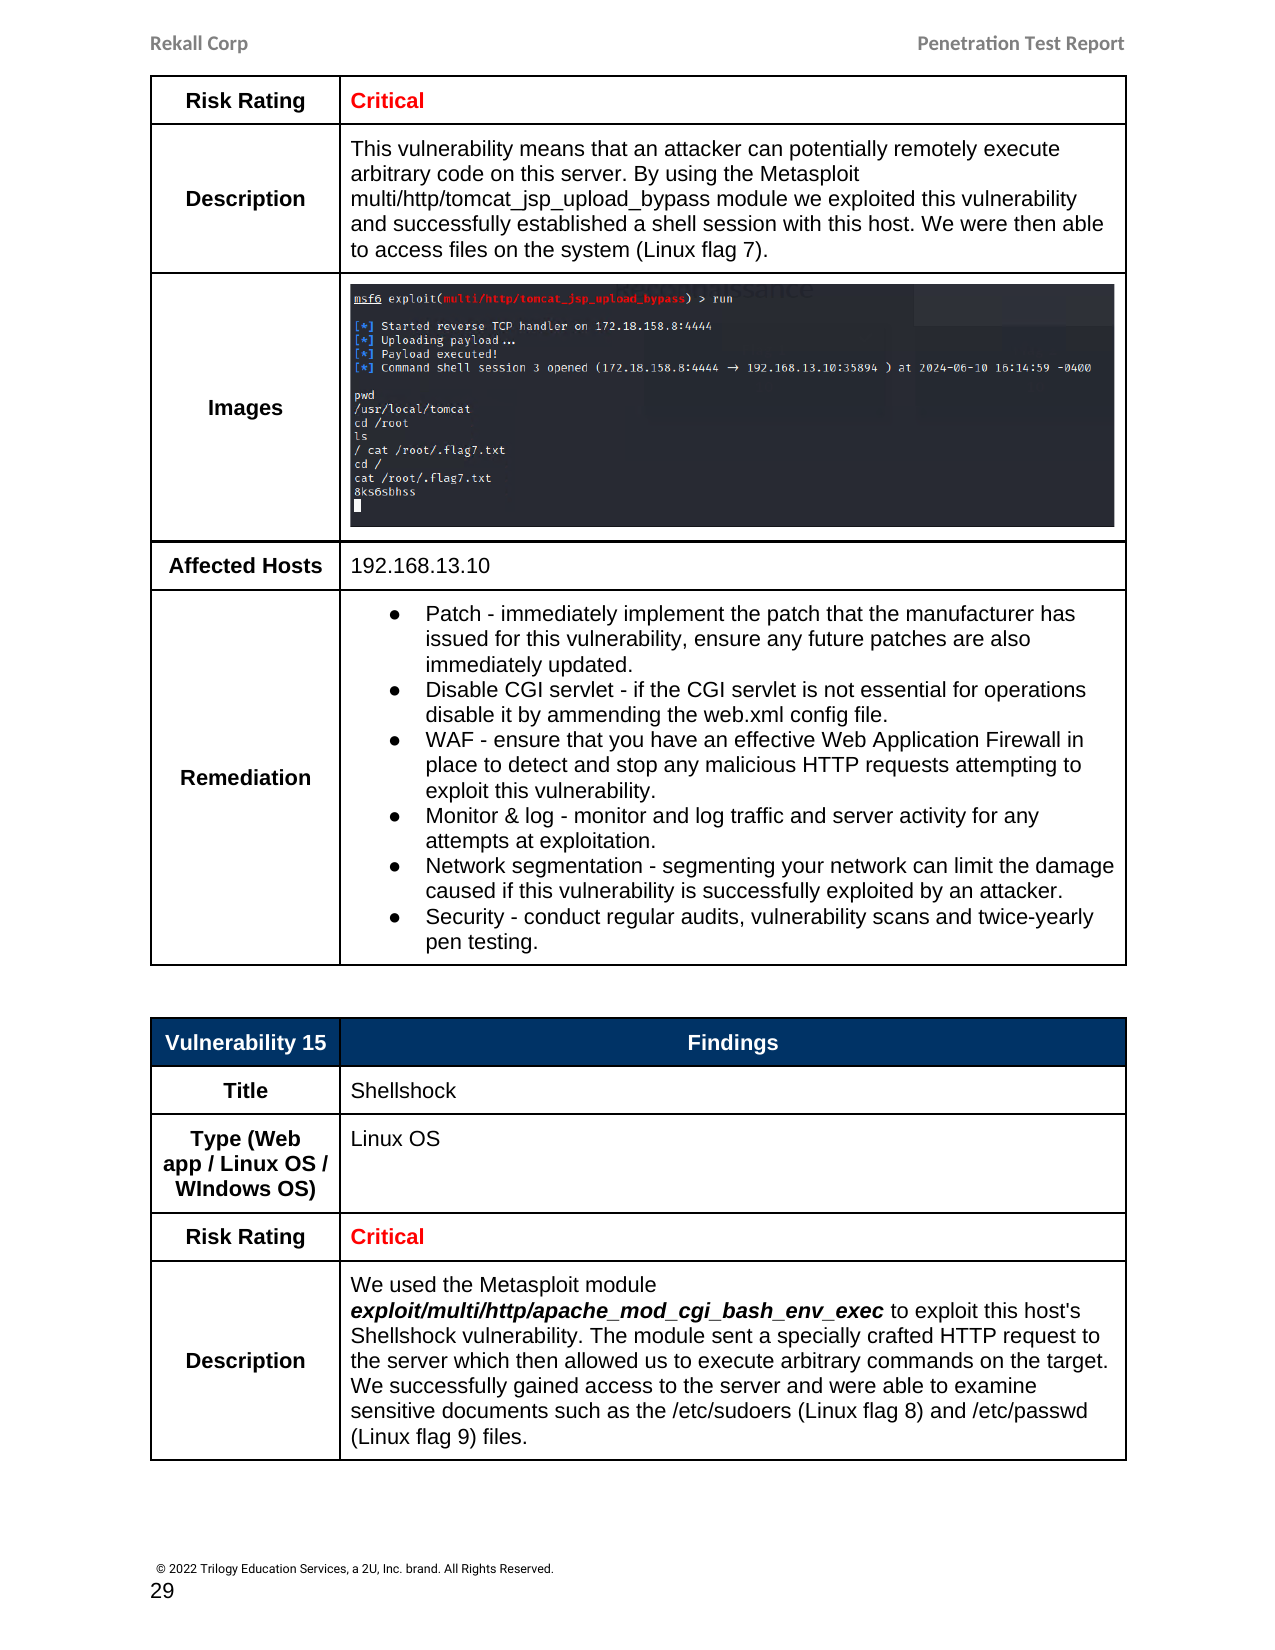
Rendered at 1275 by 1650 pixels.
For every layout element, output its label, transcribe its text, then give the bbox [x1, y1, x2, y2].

table_header Vulnerability 15 [152, 1019, 339, 1065]
table_cell Description [152, 125, 339, 272]
table_cell This vulnerability means that an attacker can potentially remotely execute arbitrary code on this server. By using the Metasploit multi/http/tomcat_jsp_upload_bypass module we exploited this vulnerability and successfully established a shell session with this host. We were then able to access files on the system (Linux flag 7). [341, 125, 1125, 272]
table_cell Linux OS [341, 1115, 1125, 1212]
table_cell Type (Web app / Linux OS / WIndows OS) [152, 1115, 339, 1212]
table_cell Risk Rating [152, 1214, 339, 1260]
table_cell Patch - immediately implement the patch that the manufacturer has issued for this vulnerability, ensure any future patches are also immediately updated. Disable CGI servlet - if the CGI servlet is not essential for operations disable it by ammending the web.xml config file. WAF - ensure that you have an effective Web Application Firewall in place to detect and stop any malicious HTTP requests attempting to exploit this vulnerability. Monitor & log - monitor and log traffic and server activity for any attempts at exploitation. Network segmentation - segmenting your network can limit the damage caused if this vulnerability is successfully exploited by an attacker. Security - conduct regular audits, vulnerability scans and twice-yearly pen testing. [341, 591, 1125, 964]
table_cell We used the Metasploit module exploit/multi/http/apache_mod_cgi_bash_env_exec to exploit this host's Shellshock vulnerability. The module sent a specially crafted HTTP request to the server which then allowed us to execute arbitrary commands on the target. We successfully gained access to the server and were able to examine sensitive documents such as the /etc/sudoers (Linux flag 8) and /etc/passwd (Linux flag 9) files. [341, 1262, 1125, 1459]
table_cell Remediation [152, 591, 339, 964]
table_cell Critical [341, 1214, 1125, 1260]
table_cell 192.168.13.10 [341, 543, 1125, 588]
table_cell Critical [341, 77, 1125, 123]
table_header Findings [341, 1019, 1125, 1065]
table_cell Risk Rating [152, 77, 339, 123]
table_cell Shellshock [341, 1067, 1125, 1113]
picture [350, 284, 1115, 527]
table_cell Affected Hosts [152, 543, 339, 588]
table_cell Title [152, 1067, 339, 1113]
table_cell [341, 274, 1125, 540]
table_cell Description [152, 1262, 339, 1459]
table_cell Images [152, 274, 339, 540]
